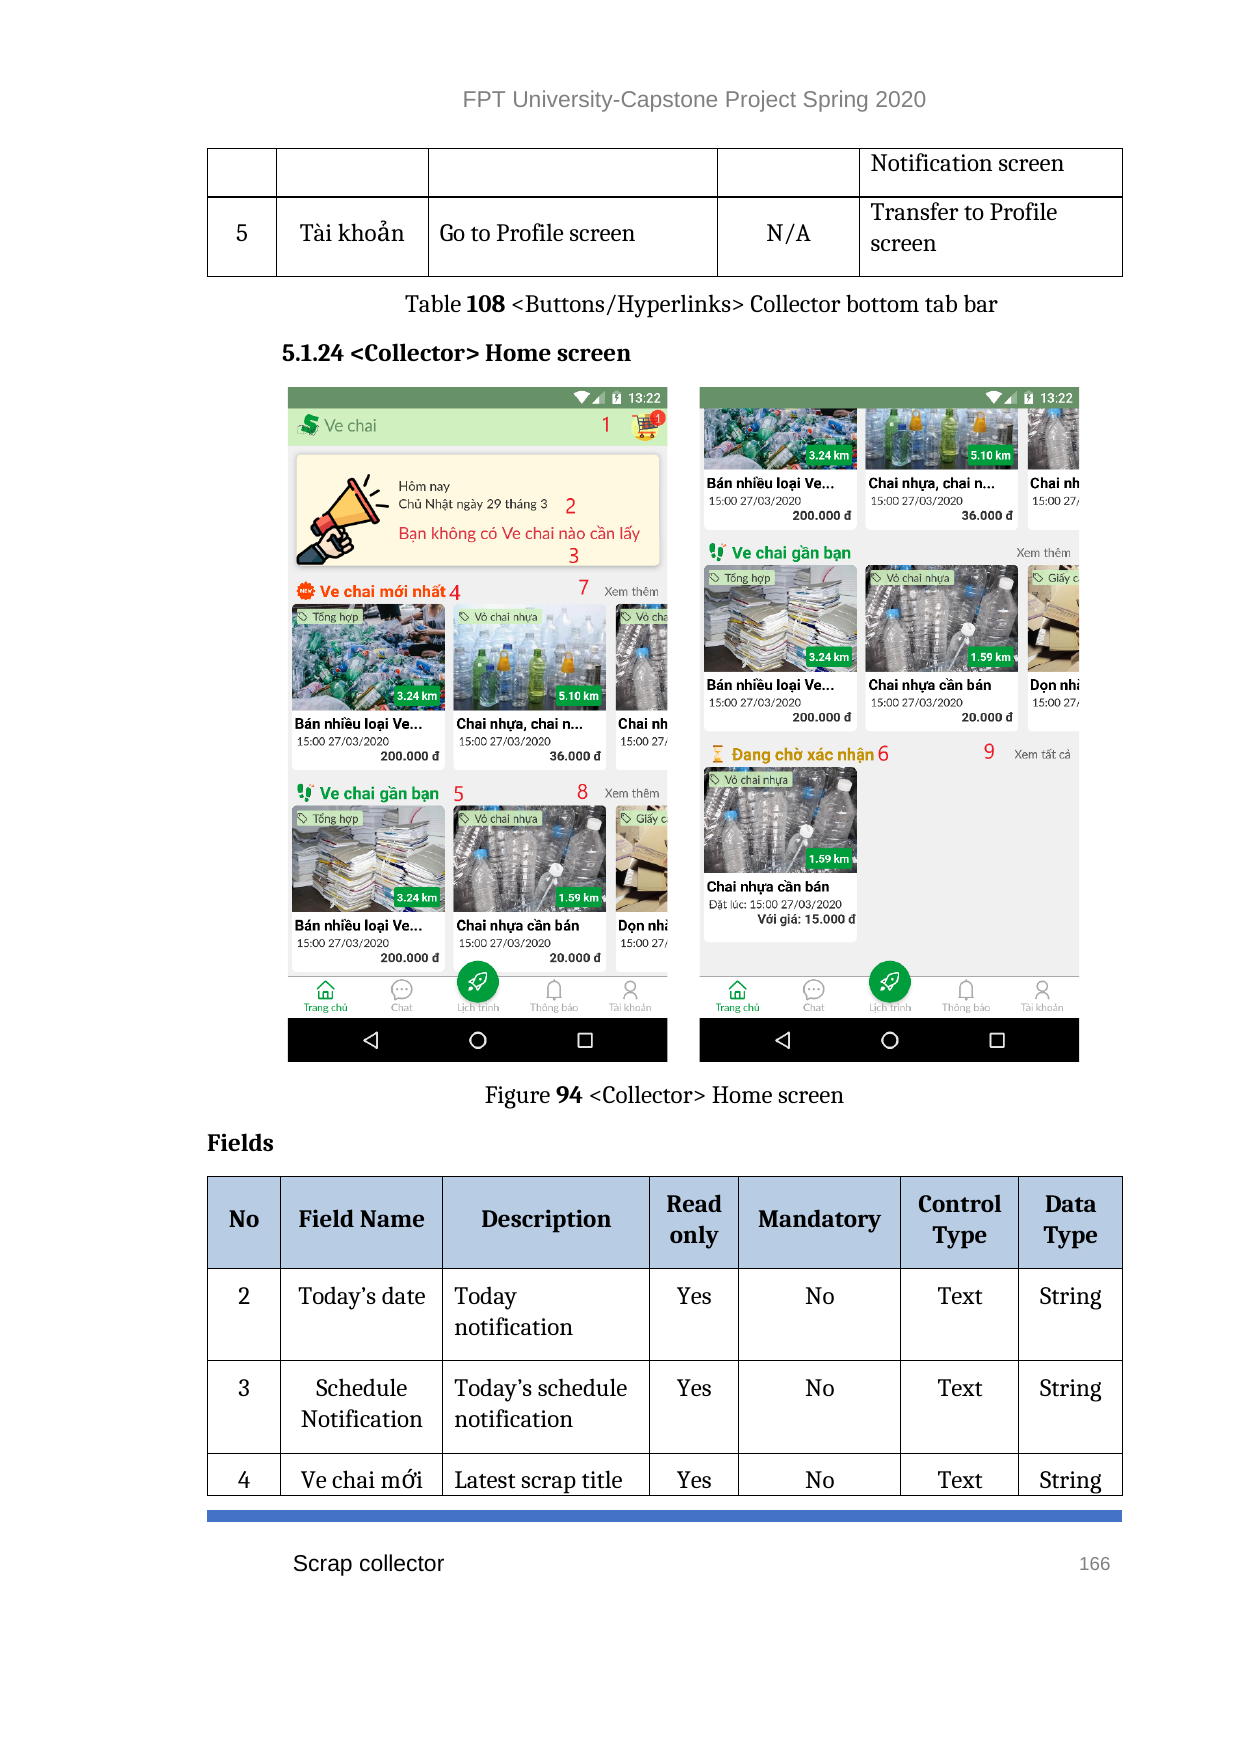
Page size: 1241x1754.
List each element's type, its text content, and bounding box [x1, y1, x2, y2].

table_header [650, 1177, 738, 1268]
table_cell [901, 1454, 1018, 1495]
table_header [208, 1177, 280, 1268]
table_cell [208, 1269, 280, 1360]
text Fields [207, 1128, 1122, 1157]
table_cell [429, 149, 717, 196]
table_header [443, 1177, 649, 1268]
picture [287, 387, 668, 1062]
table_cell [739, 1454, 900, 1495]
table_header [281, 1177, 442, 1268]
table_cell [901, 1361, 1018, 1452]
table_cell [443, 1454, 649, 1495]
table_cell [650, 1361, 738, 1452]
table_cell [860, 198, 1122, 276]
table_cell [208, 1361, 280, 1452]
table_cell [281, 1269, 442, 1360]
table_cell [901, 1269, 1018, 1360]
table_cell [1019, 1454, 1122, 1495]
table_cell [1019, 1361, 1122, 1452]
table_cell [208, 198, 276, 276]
subtitle 5.1.24 <Collector> Home screen [282, 339, 1122, 368]
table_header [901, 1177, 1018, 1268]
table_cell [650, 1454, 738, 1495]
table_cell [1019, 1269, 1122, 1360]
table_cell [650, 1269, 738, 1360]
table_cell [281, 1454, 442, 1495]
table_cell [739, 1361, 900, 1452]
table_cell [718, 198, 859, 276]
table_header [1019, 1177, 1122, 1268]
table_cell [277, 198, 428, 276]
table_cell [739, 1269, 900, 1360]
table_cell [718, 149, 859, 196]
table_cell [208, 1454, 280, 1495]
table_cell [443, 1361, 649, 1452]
text Table 108 <Buttons/Hyperlinks> Collector bottom tab bar [207, 290, 1122, 318]
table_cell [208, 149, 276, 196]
picture [699, 387, 1080, 1062]
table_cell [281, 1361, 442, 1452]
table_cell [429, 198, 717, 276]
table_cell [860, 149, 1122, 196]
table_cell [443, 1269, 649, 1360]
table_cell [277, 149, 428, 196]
text Figure 94 <Collector> Home screen [207, 1081, 1122, 1109]
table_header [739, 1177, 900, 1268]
